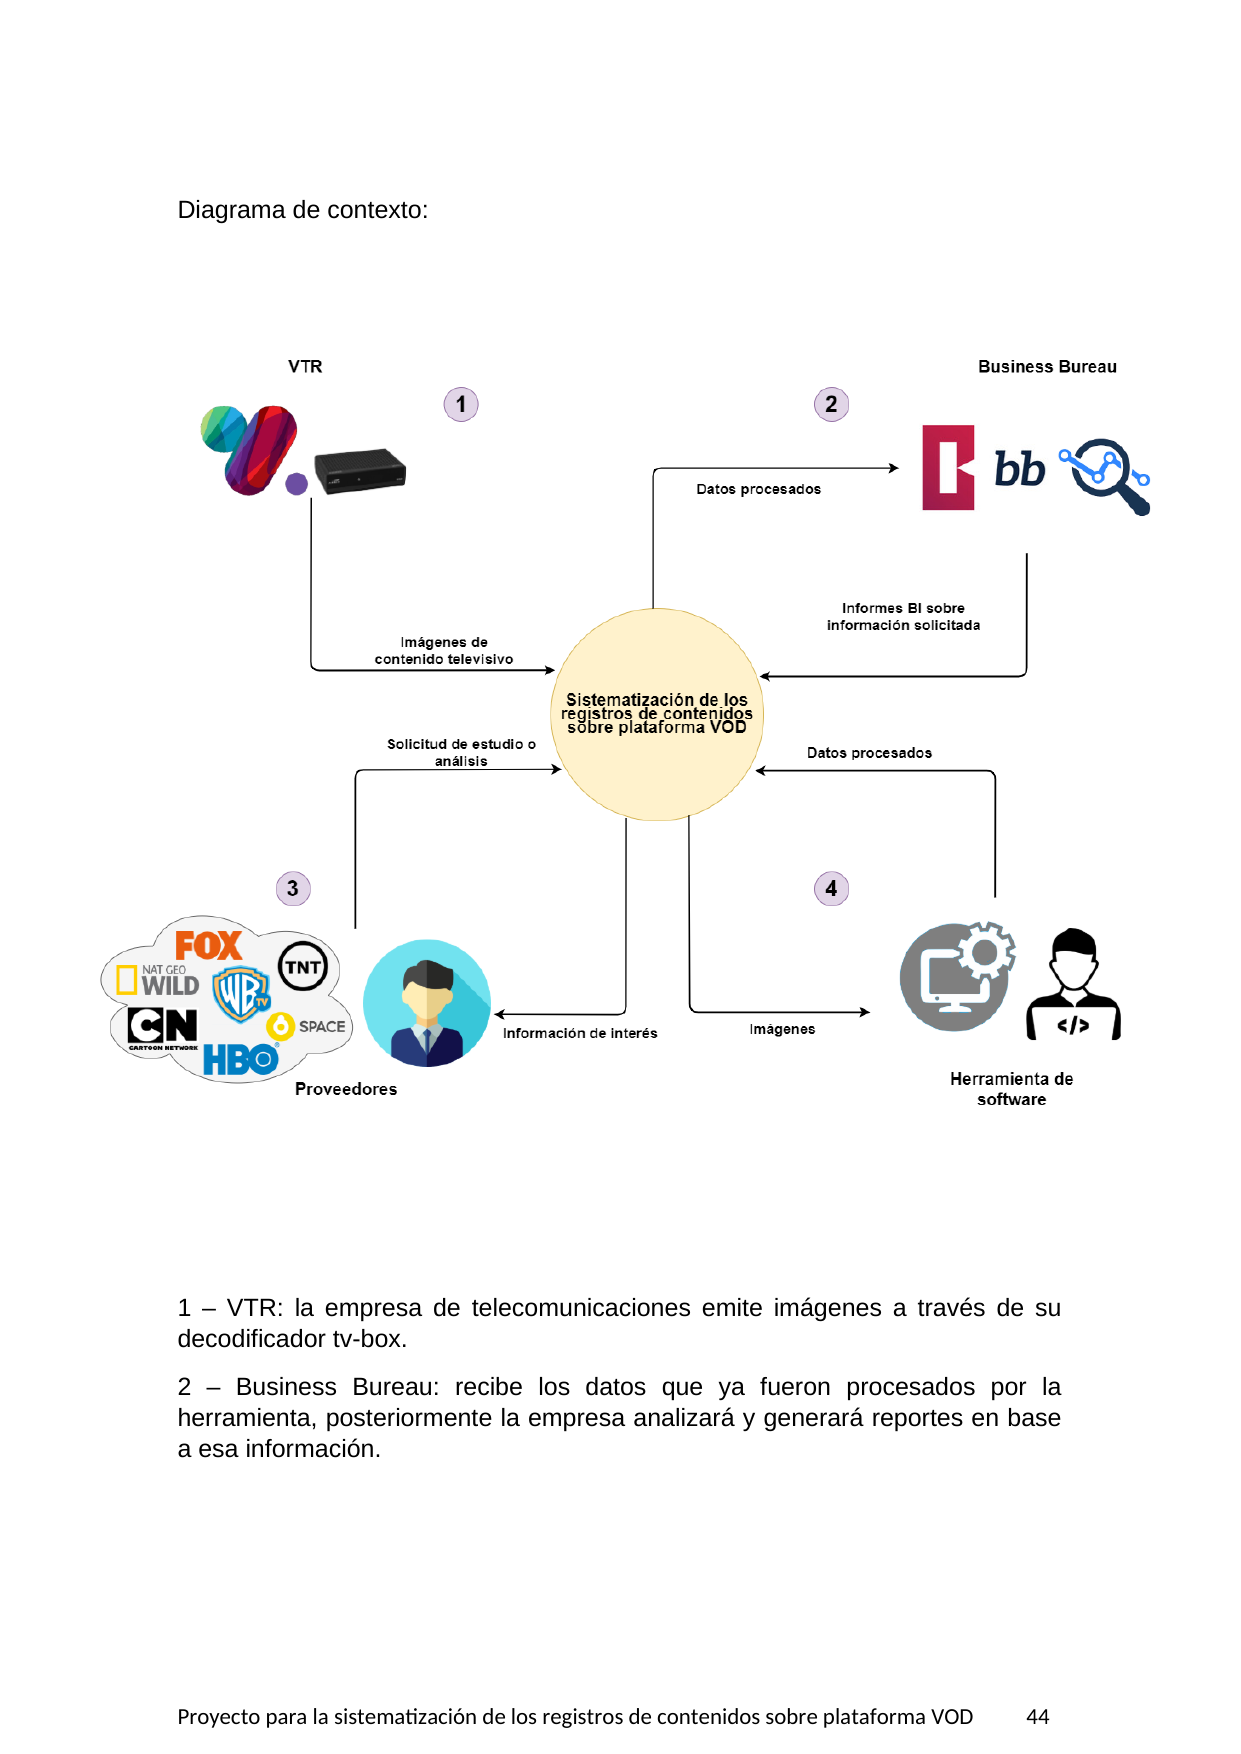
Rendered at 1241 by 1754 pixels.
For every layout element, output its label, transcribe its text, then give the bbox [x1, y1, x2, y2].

text 1 – VTR: la empresa de telecomunicaciones emite imágenes a través de su decodificador tv-box. [177, 1293, 1063, 1352]
text 2 – Business Bureau: recibe los datos que ya fueron procesados por la herramienta, posteriormente la empresa analizará y generará reportes en base a esa información. [177, 1371, 1063, 1462]
text Diagrama de contexto: [177, 195, 1063, 224]
picture [82, 310, 1157, 1144]
